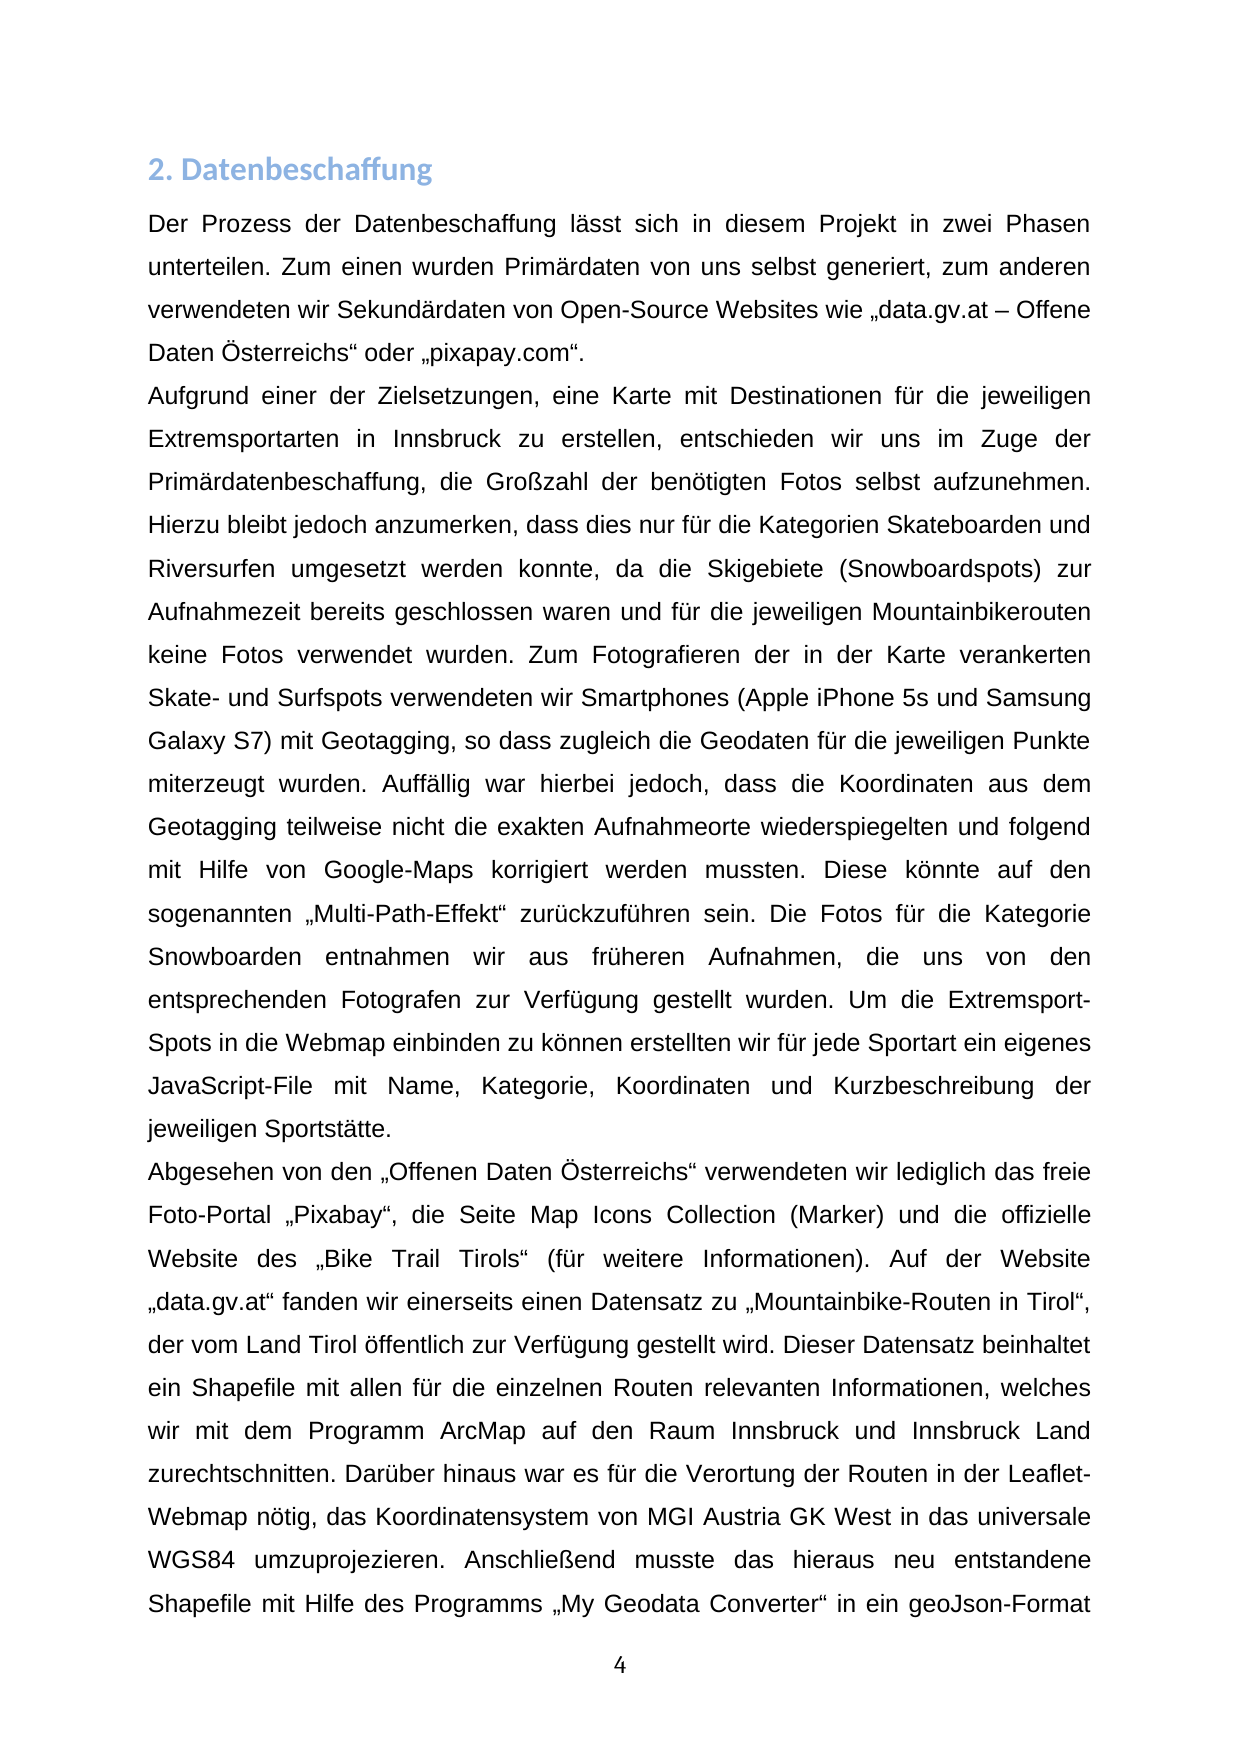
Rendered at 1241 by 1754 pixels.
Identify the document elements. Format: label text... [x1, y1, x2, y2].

text Aufgrund einer der Zielsetzungen, eine Karte mit Destinationen für die jeweiligen Extremsportarten in Innsbruck zu erstellen, entschieden wir uns im Zuge der Primärdatenbeschaffung, die Großzahl der benötigten Fotos selbst aufzunehmen. Hierzu bleibt jedoch anzumerken, dass dies nur für die Kategorien Skateboarden und Riversurfen umgesetzt werden konnte, da die Skigebiete (Snowboardspots) zur Aufnahmezeit bereits geschlossen waren und für die jeweiligen Mountainbikerouten keine Fotos verwendet wurden. Zum Fotografieren der in der Karte verankerten Skate- und Surfspots verwendeten wir Smartphones (Apple iPhone 5s und Samsung Galaxy S7) mit Geotagging, so dass zugleich die Geodaten für die jeweiligen Punkte miterzeugt wurden. Auffällig war hierbei jedoch, dass die Koordinaten aus dem Geotagging teilweise nicht die exakten Aufnahmeorte wiederspiegelten und folgend mit Hilfe von Google-Maps korrigiert werden mussten. Diese könnte auf den sogenannten „Multi-Path-Effekt“ zurückzuführen sein. Die Fotos für die Kategorie Snowboarden entnahmen wir aus früheren Aufnahmen, die uns von den entsprechenden Fotografen zur Verfügung gestellt wurden. Um die Extremsport-Spots in die Webmap einbinden zu können erstellten wir für jede Sportart ein eigenes JavaScript-File mit Name, Kategorie, Koordinaten und Kurzbeschreibung der jeweiligen Sportstätte. [148, 381, 1093, 1143]
text Der Prozess der Datenbeschaffung lässt sich in diesem Projekt in zwei Phasen unterteilen. Zum einen wurden Primärdaten von uns selbst generiert, zum anderen verwendeten wir Sekundärdaten von Open-Source Websites wie „data.gv.at – Offene Daten Österreichs“ oder „pixapay.com“. [148, 209, 1093, 367]
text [148, 1157, 1093, 1617]
subtitle 2. Datenbeschaffung [148, 148, 1093, 188]
